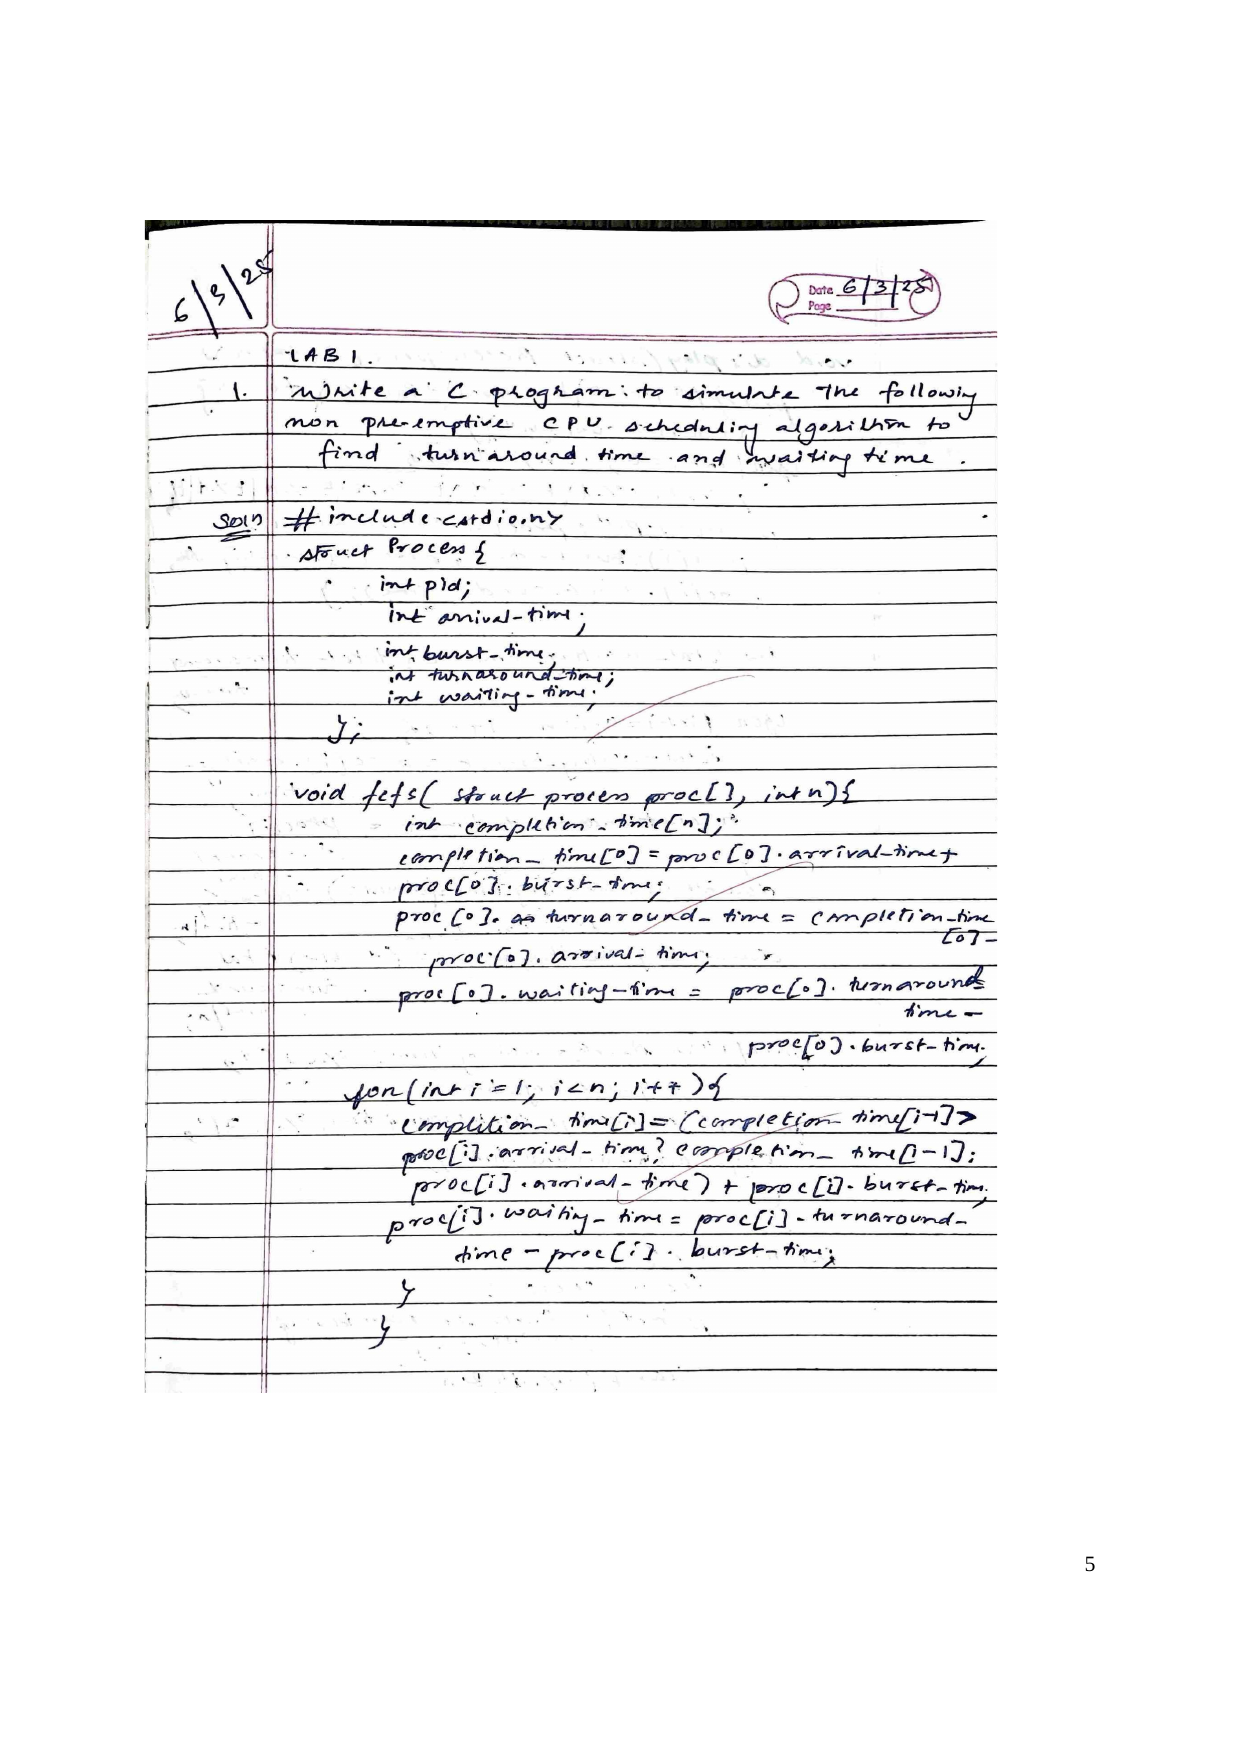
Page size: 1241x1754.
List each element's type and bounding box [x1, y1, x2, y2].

picture [144, 220, 998, 1393]
